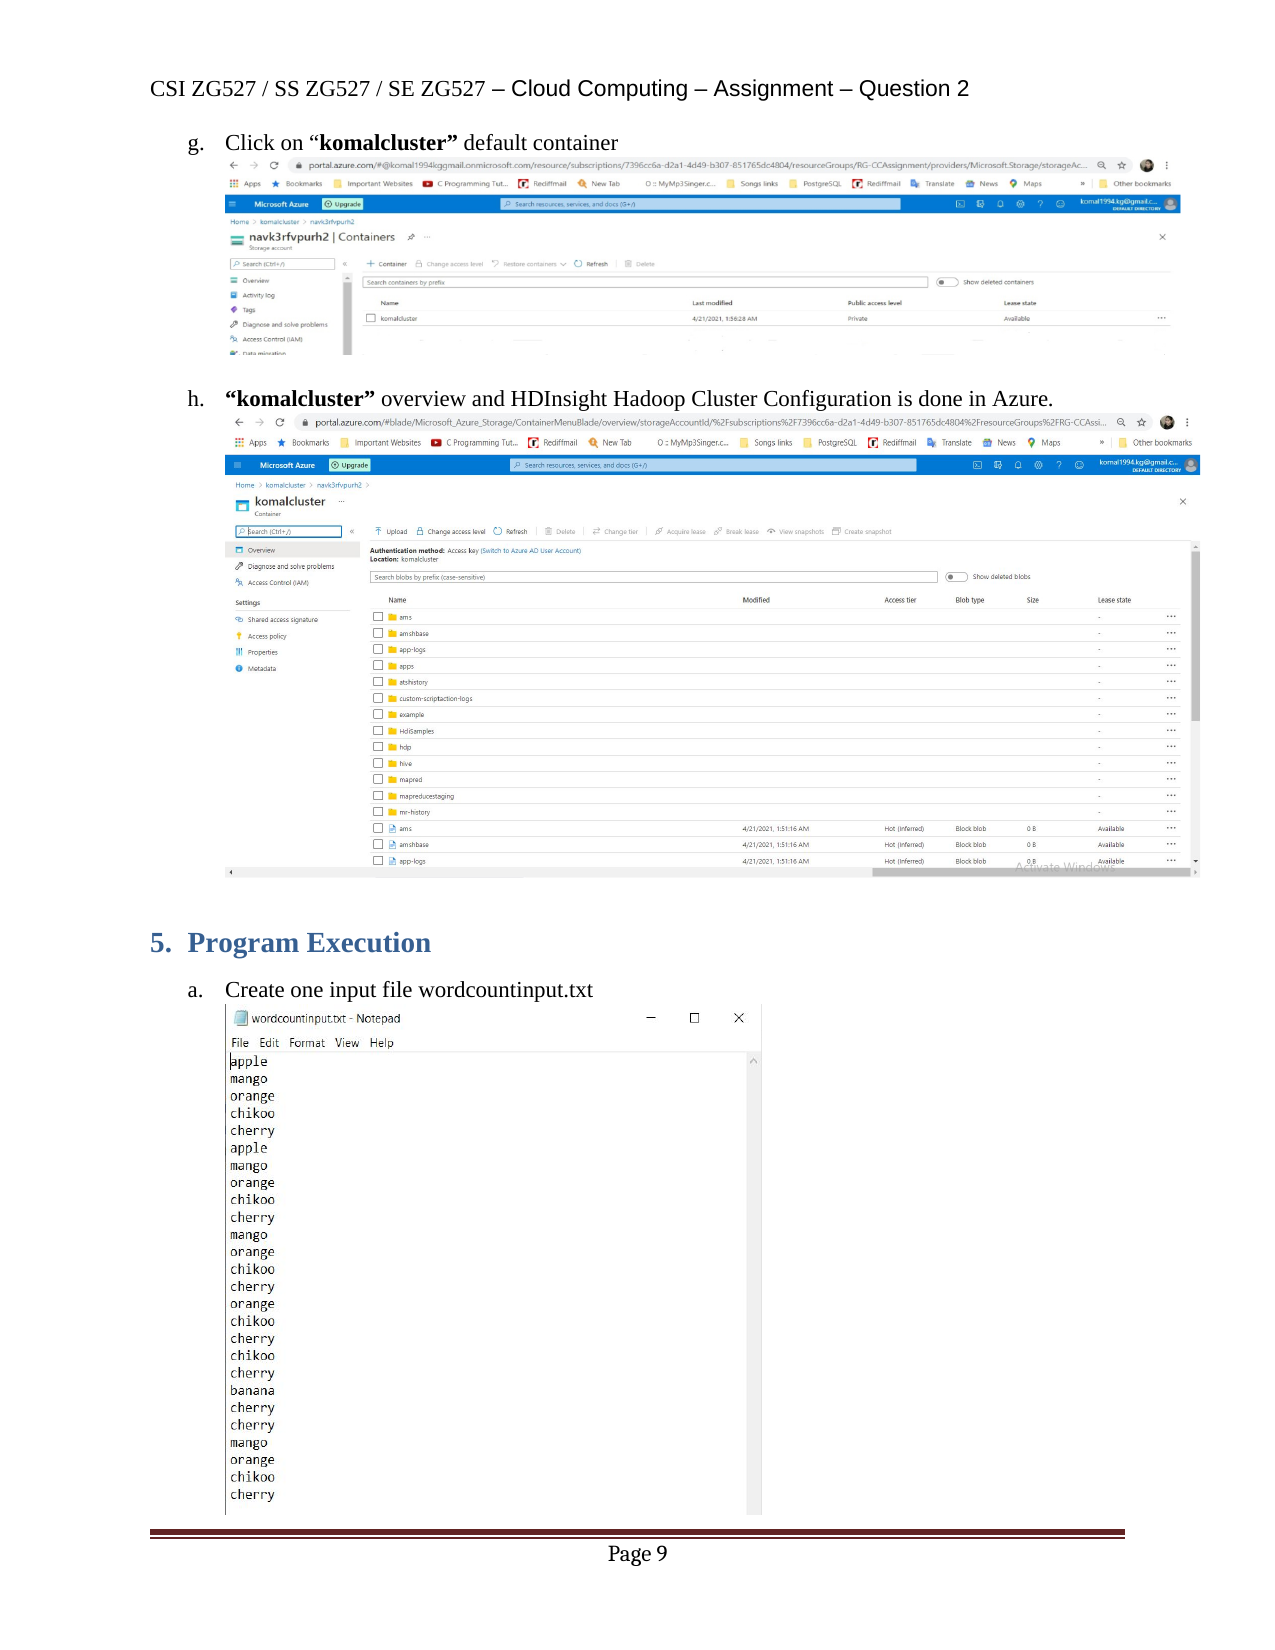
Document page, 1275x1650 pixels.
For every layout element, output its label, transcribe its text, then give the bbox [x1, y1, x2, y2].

picture [225, 157, 1201, 355]
list Click on “komalcluster” default container [187, 129, 1125, 156]
subtitle Program Execution [150, 925, 1125, 959]
list Create one input file wordcountinput.txt [187, 976, 1125, 1003]
list “komalcluster” overview and HDInsight Hadoop Cluster Configuration is done in Azure. [187, 385, 1125, 411]
picture [225, 1004, 762, 1515]
picture [225, 413, 1200, 878]
